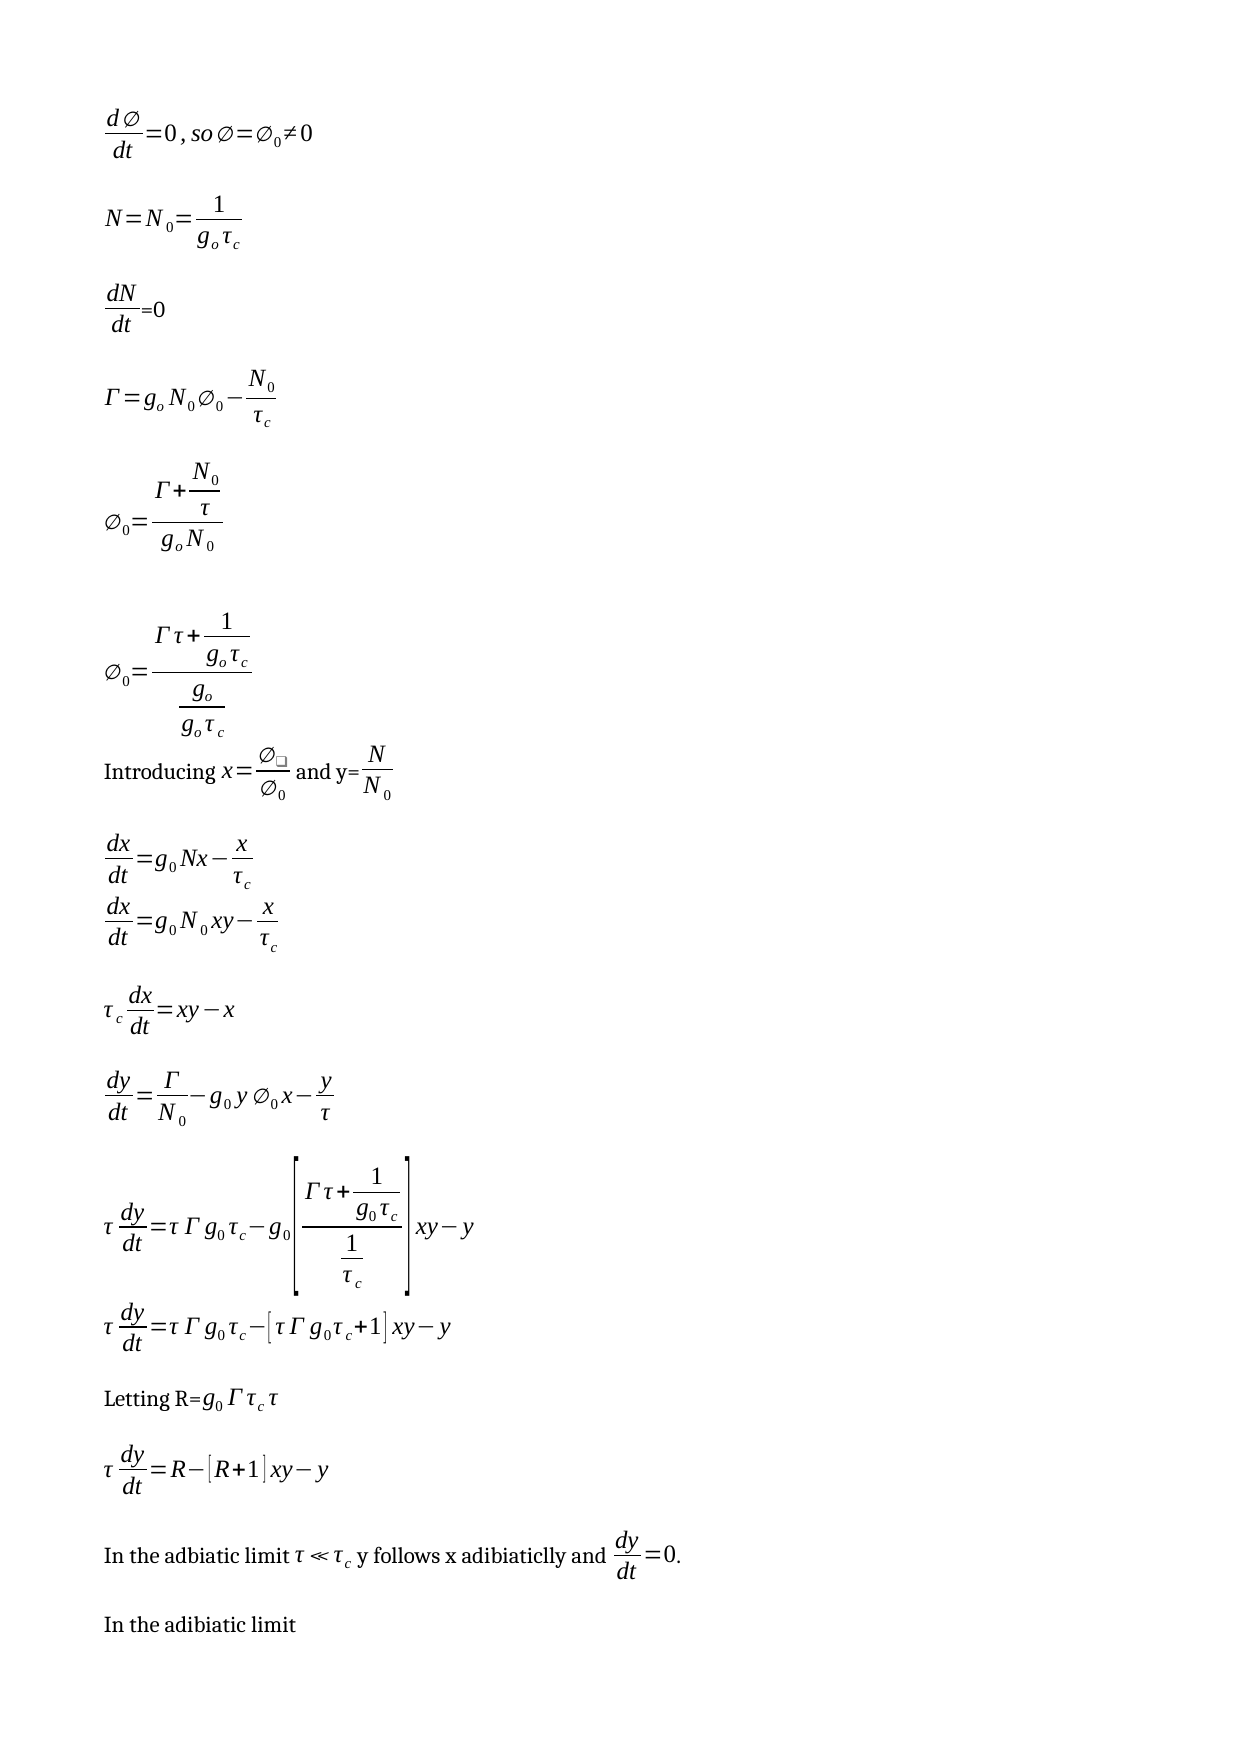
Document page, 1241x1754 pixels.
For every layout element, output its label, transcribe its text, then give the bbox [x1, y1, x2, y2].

text Introducing and y= [103, 741, 1138, 803]
text Letting R= [103, 1383, 1138, 1415]
text =0 [103, 279, 1138, 338]
text In the adbiatic limit y follows x adibiaticlly and . [103, 1526, 1138, 1585]
text In the adibiatic limit [103, 1612, 1138, 1638]
